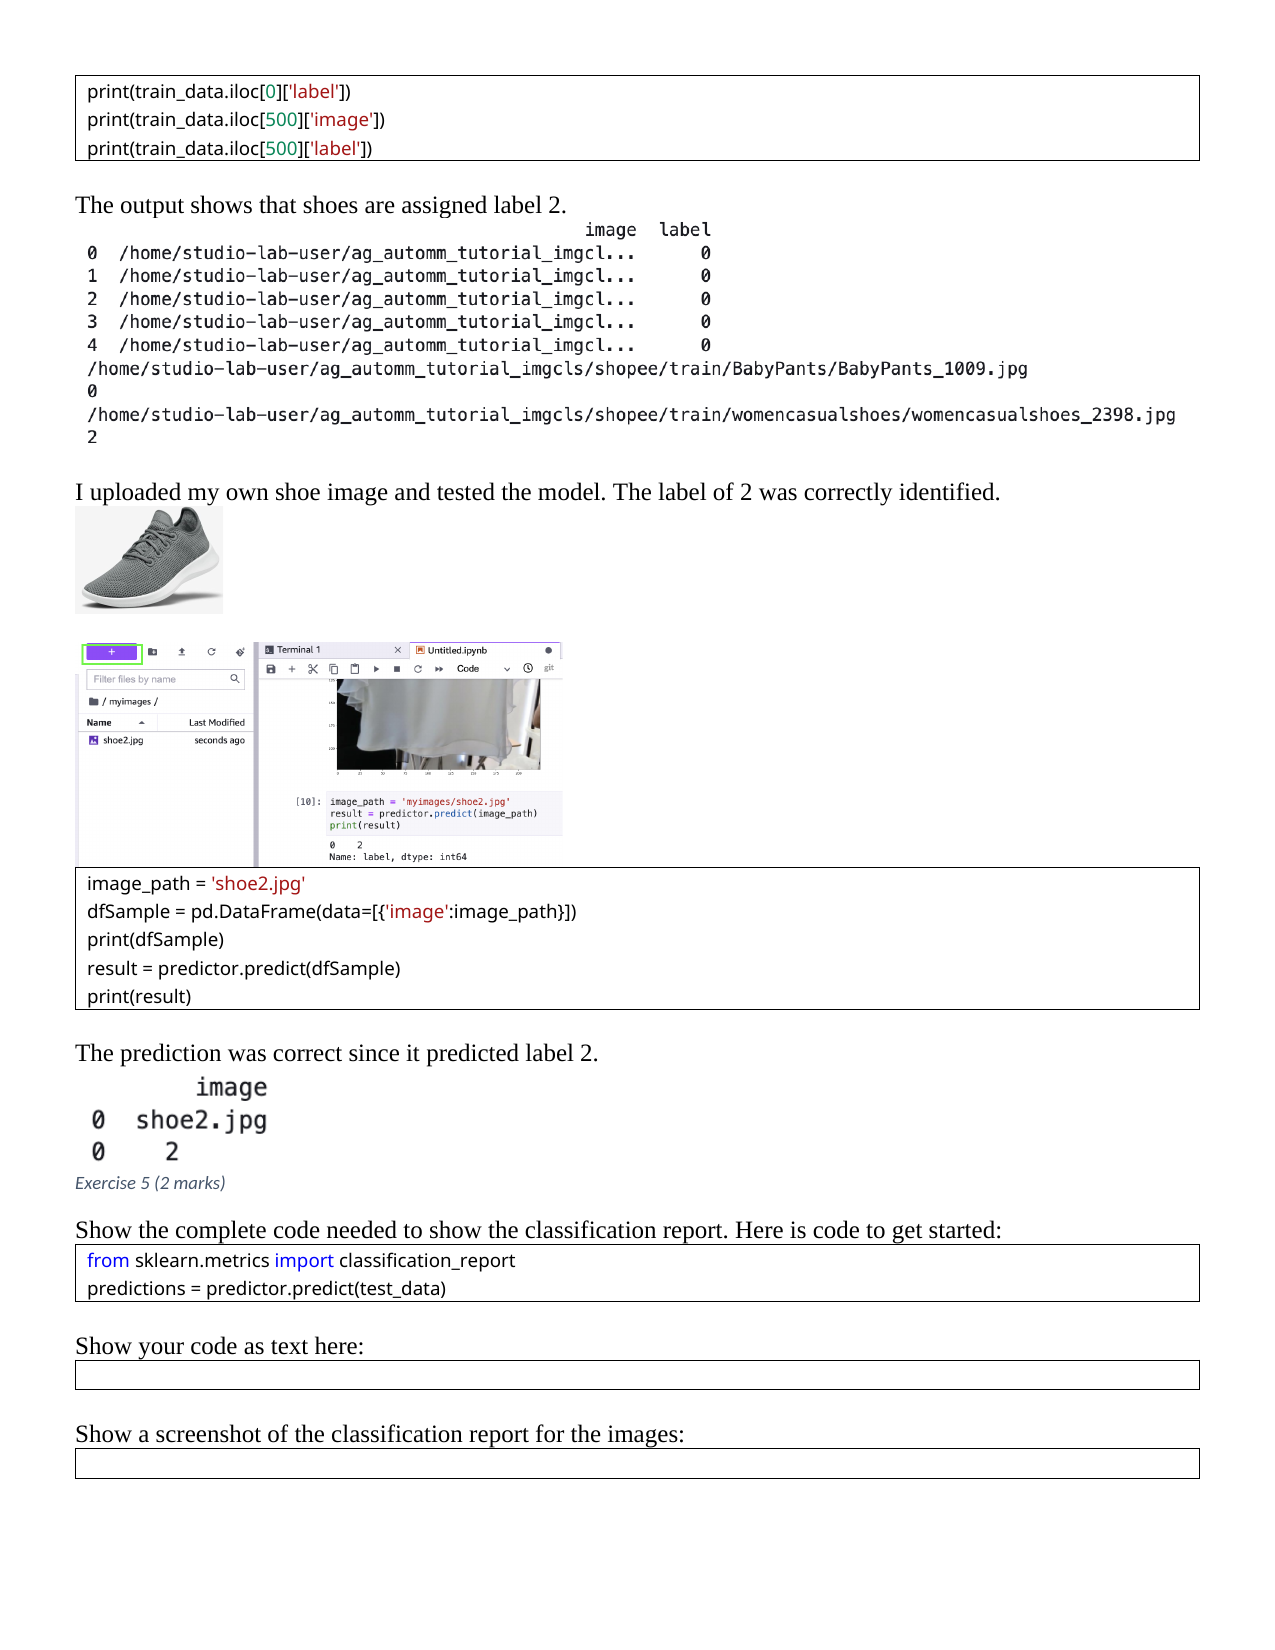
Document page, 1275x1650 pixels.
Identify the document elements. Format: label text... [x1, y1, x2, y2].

text Show your code as text here: [75, 1331, 1200, 1359]
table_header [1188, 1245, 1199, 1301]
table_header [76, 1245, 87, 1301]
picture [75, 506, 224, 614]
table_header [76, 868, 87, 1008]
text I uploaded my own shoe image and tested the model. The label of 2 was correctly identified. [75, 477, 1200, 506]
picture [75, 1067, 332, 1172]
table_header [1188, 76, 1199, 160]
text Show a screenshot of the classification report for the images: [75, 1419, 1200, 1448]
text The prediction was correct since it predicted label 2. [75, 1038, 1200, 1067]
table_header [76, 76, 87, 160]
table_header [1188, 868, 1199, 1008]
picture [75, 642, 563, 867]
table_header [76, 1361, 1199, 1389]
text Show the complete code needed to show the classification report. Here is code to get started: [75, 1215, 1200, 1244]
picture [75, 218, 1200, 449]
text The output shows that shoes are assigned label 2. [75, 190, 1200, 218]
table_header [76, 1449, 1199, 1478]
